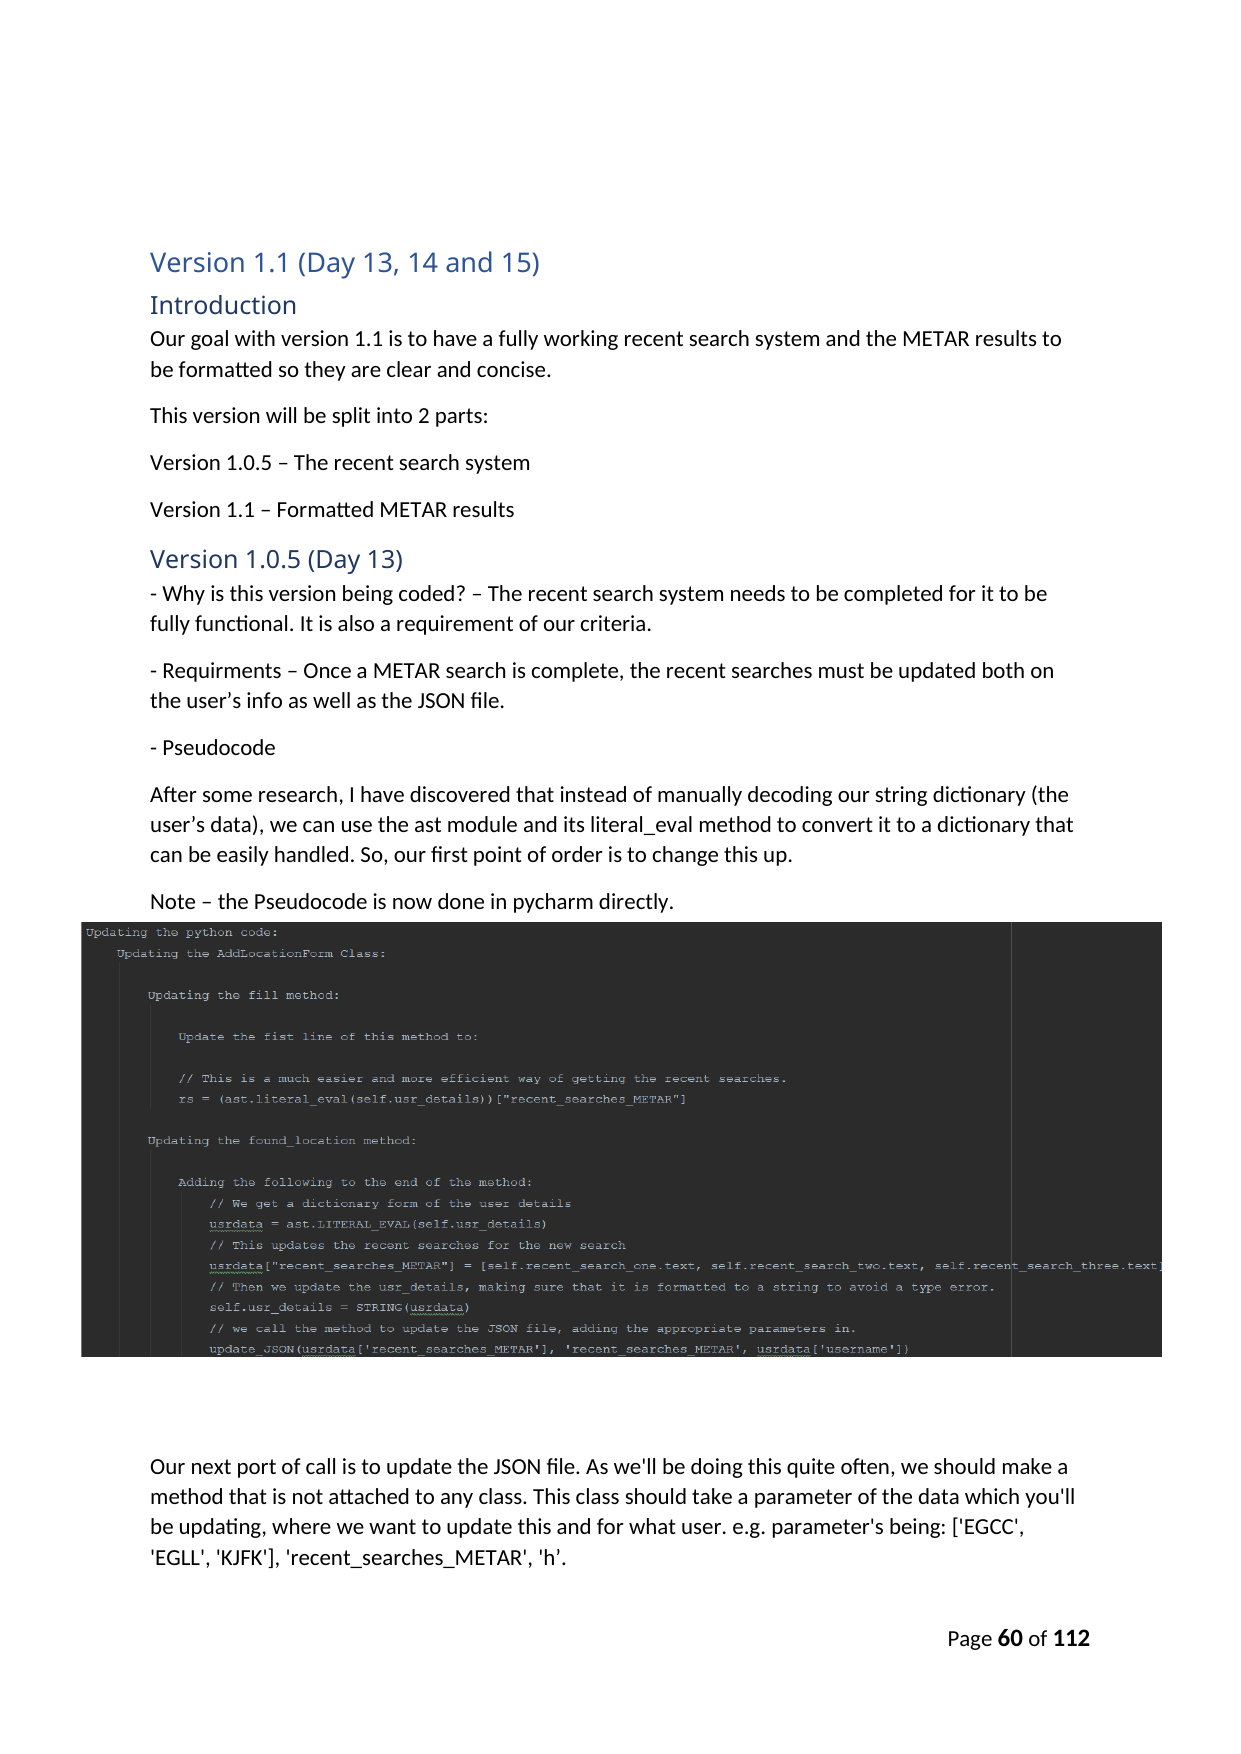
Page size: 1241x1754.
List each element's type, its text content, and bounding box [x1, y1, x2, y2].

subtitle Version 1.1 (Day 13, 14 and 15) [150, 244, 1090, 281]
text - Why is this version being coded? – The recent search system needs to be completed for it to be fully functional. It is also a requirement of our criteria. [150, 579, 1090, 637]
text After some research, I have discovered that instead of manually decoding our string dictionary (the user’s data), we can use the ast module and its literal_eval method to convert it to a dictionary that can be easily handled. So, our first point of order is to change this up. [150, 780, 1090, 868]
text Version 1.1 – Formatted METAR results [150, 495, 1090, 523]
text - Pseudocode [150, 733, 1090, 761]
picture [81, 922, 1161, 1356]
subtitle Introduction [150, 288, 1090, 322]
text Version 1.0.5 – The recent search system [150, 448, 1090, 476]
subtitle Version 1.0.5 (Day 13) [150, 542, 1090, 576]
text Note – the Pseudocode is now done in pycharm directly. [150, 887, 1090, 915]
text This version will be split into 2 parts: [150, 402, 1090, 429]
text Our goal with version 1.1 is to have a fully working recent search system and the METAR results to be formatted so they are clear and concise. [150, 324, 1090, 383]
text Our next port of call is to update the JSON file. As we'll be doing this quite often, we should make a method that is not attached to any class. This class should take a parameter of the data which you'll be updating, where we want to update this and for what user. e.g. parameter's being: ['EGCC', 'EGLL', 'KJFK'], 'recent_searches_METAR', 'h’. [150, 1452, 1090, 1571]
text - Requirments – Once a METAR search is complete, the recent searches must be updated both on the user’s info as well as the JSON file. [150, 656, 1090, 714]
